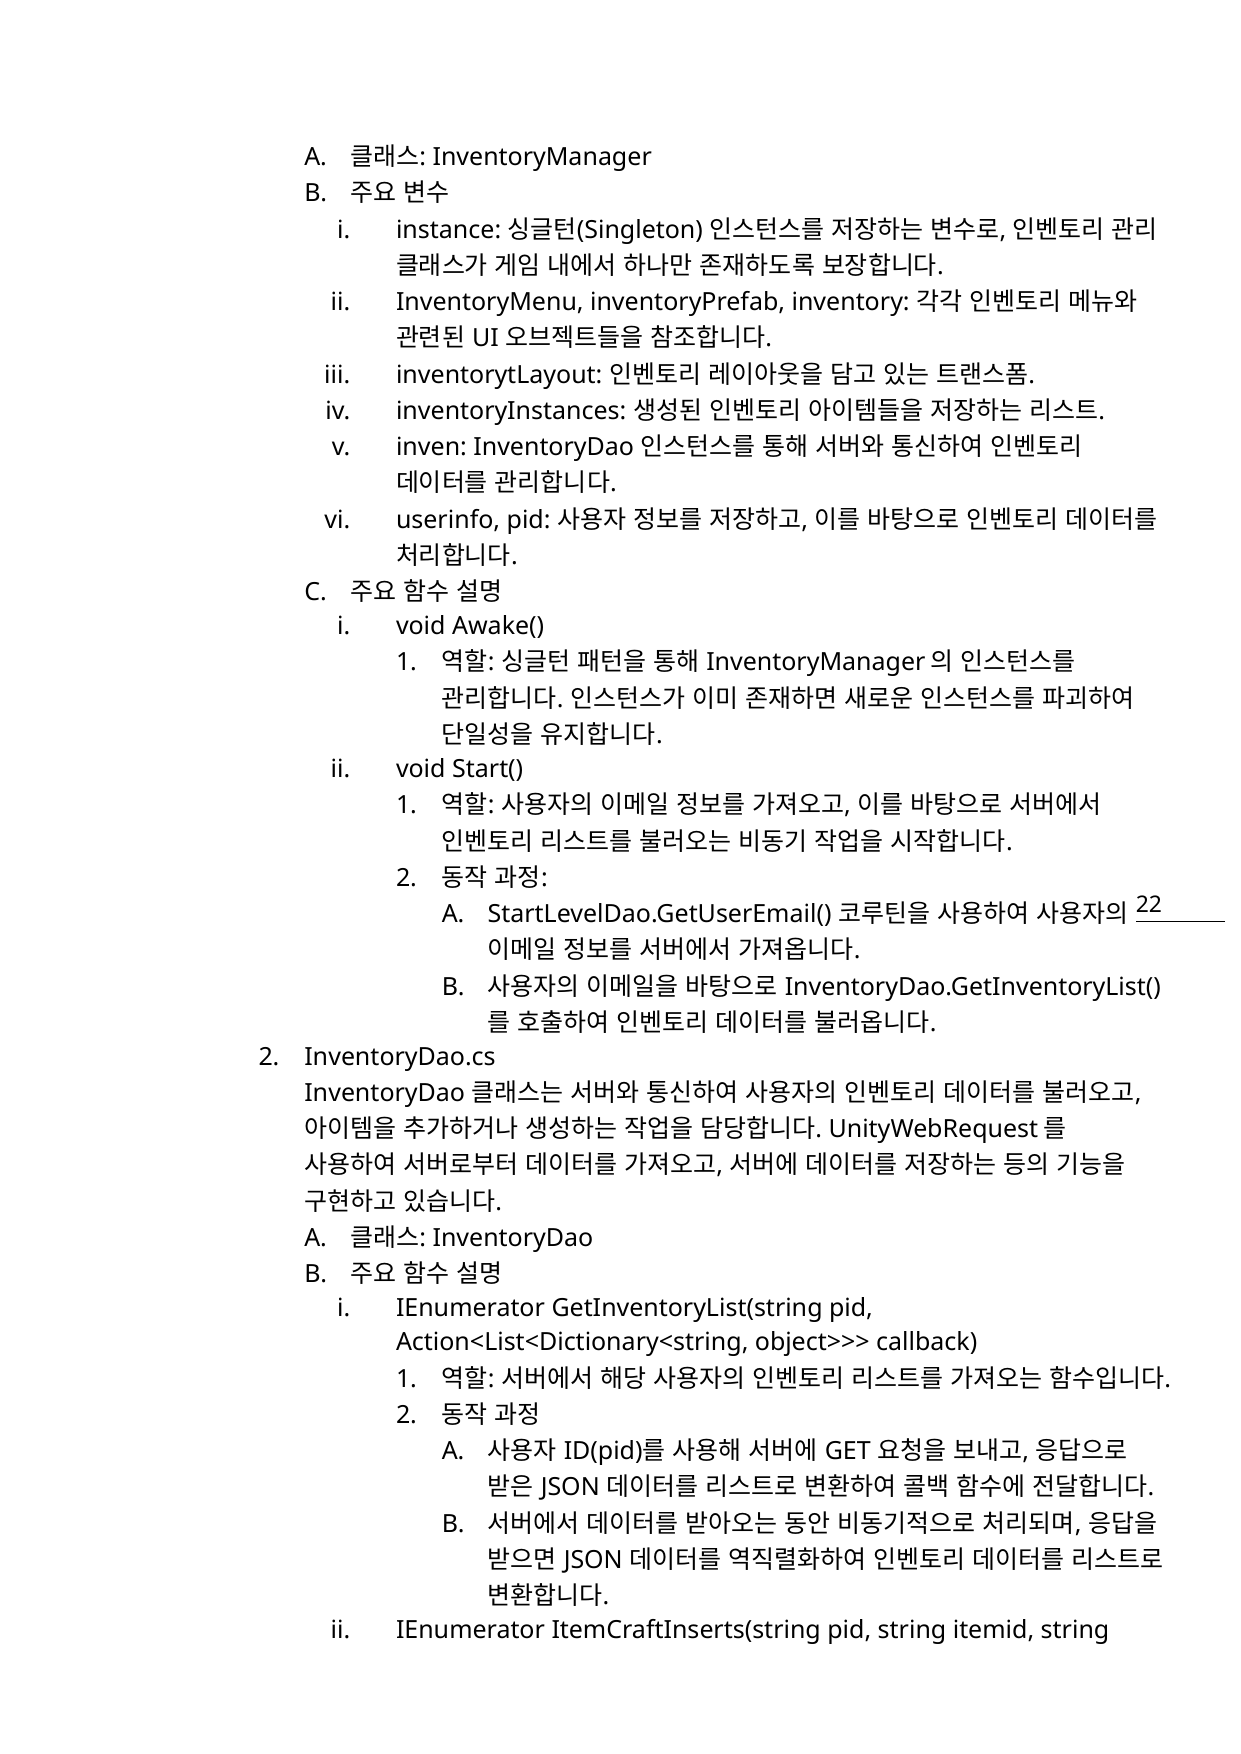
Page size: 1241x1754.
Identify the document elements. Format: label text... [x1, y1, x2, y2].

list inven: InventoryDao 인스턴스를 통해 서버와 통신하여 인벤토리 데이터를 관리합니다. [350, 427, 1165, 499]
list 클래스: InventoryDao [304, 1217, 1165, 1254]
list void Awake() [350, 608, 1165, 642]
list InventoryMenu, inventoryPrefab, inventory: 각각 인벤토리 메뉴와 관련된 UI 오브젝트들을 참조합니다. [350, 282, 1165, 354]
list StartLevelDao.GetUserEmail() 코루틴을 사용하여 사용자의 이메일 정보를 서버에서 가져옵니다. [442, 893, 1165, 966]
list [350, 1612, 1165, 1646]
list 역할: 사용자의 이메일 정보를 가져오고, 이를 바탕으로 서버에서 인벤토리 리스트를 불러오는 비동기 작업을 시작합니다. [396, 785, 1165, 857]
list 역할: 서버에서 해당 사용자의 인벤토리 리스트를 가져오는 함수입니다. [396, 1358, 1165, 1394]
list instance: 싱글턴(Singleton) 인스턴스를 저장하는 변수로, 인벤토리 관리 클래스가 게임 내에서 하나만 존재하도록 보장합니다. [350, 209, 1165, 282]
list InventoryDao.cs InventoryDao 클래스는 서버와 통신하여 사용자의 인벤토리 데이터를 불러오고, 아이템을 추가하거나 생성하는 작업을 담당합니다. UnityWebRequest를 사용하여 서버로부터 데이터를 가져오고, 서버에 데이터를 저장하는 등의 기능을 구현하고 있습니다. [258, 1038, 1165, 1217]
list 사용자의 이메일을 바탕으로 InventoryDao.GetInventoryList()를 호출하여 인벤토리 데이터를 불러옵니다. [442, 966, 1165, 1038]
list 동작 과정 [396, 1394, 1165, 1431]
list void Start() [350, 751, 1165, 785]
list userinfo, pid: 사용자 정보를 저장하고, 이를 바탕으로 인벤토리 데이터를 처리합니다. [350, 499, 1165, 572]
list 동작 과정: [396, 857, 1165, 893]
list 역할: 싱글턴 패턴을 통해 InventoryManager의 인스턴스를 관리합니다. 인스턴스가 이미 존재하면 새로운 인스턴스를 파괴하여 단일성을 유지합니다. [396, 642, 1165, 751]
list 서버에서 데이터를 받아오는 동안 비동기적으로 처리되며, 응답을 받으면 JSON 데이터를 역직렬화하여 인벤토리 데이터를 리스트로 변환합니다. [442, 1503, 1165, 1612]
list 사용자 ID(pid)를 사용해 서버에 GET 요청을 보내고, 응답으로 받은 JSON 데이터를 리스트로 변환하여 콜백 함수에 전달합니다. [442, 1431, 1165, 1503]
list IEnumerator GetInventoryList(string pid, Action<List<Dictionary<string, object>>> callback) [350, 1290, 1165, 1358]
list 주요 함수 설명 [304, 1254, 1165, 1290]
list inventoryInstances: 생성된 인벤토리 아이템들을 저장하는 리스트. [350, 390, 1165, 427]
list 주요 함수 설명 [304, 572, 1165, 608]
list 클래스: InventoryManager [304, 137, 1165, 173]
list inventorytLayout: 인벤토리 레이아웃을 담고 있는 트랜스폼. [350, 354, 1165, 390]
list 주요 변수 [304, 173, 1165, 209]
